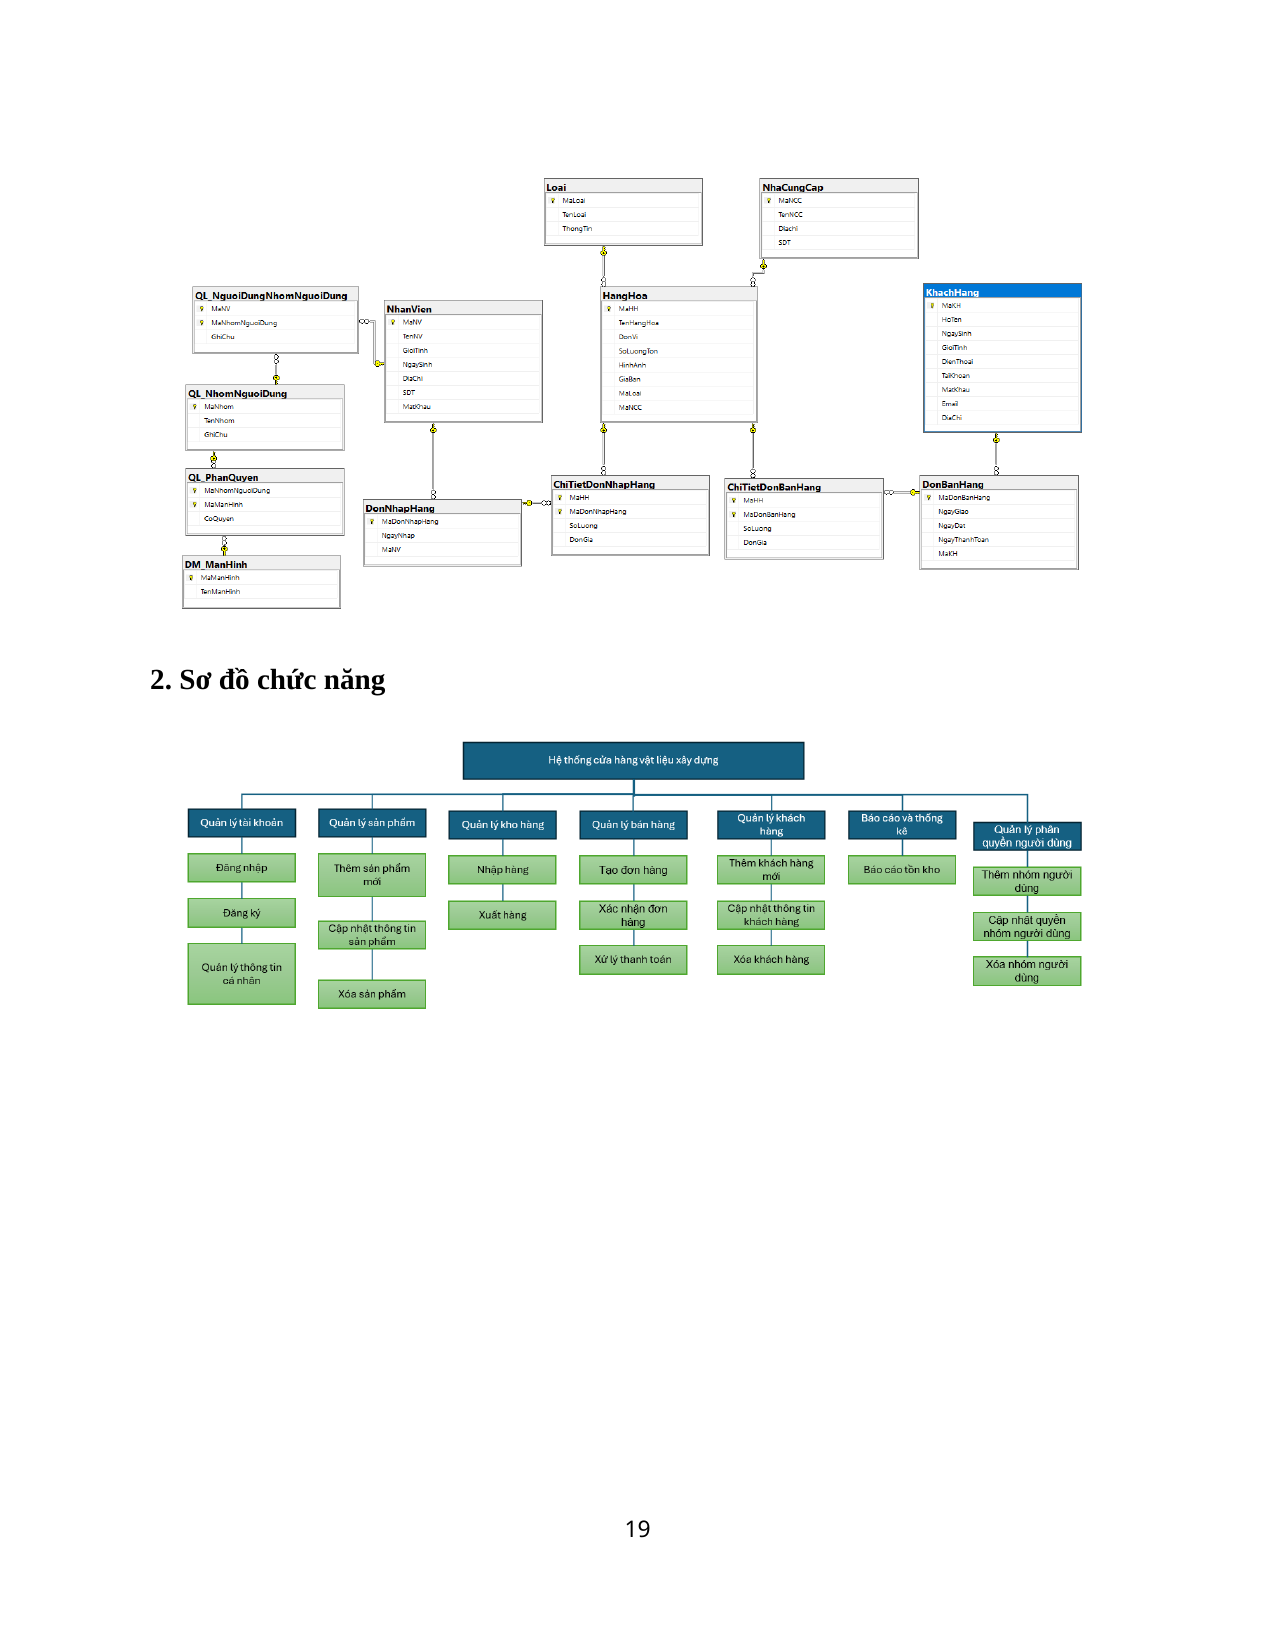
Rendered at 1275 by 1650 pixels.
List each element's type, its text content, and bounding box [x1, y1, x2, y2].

picture [150, 721, 1125, 1055]
picture [150, 150, 1125, 631]
subtitle 2. Sơ đồ chức năng [150, 662, 1125, 696]
